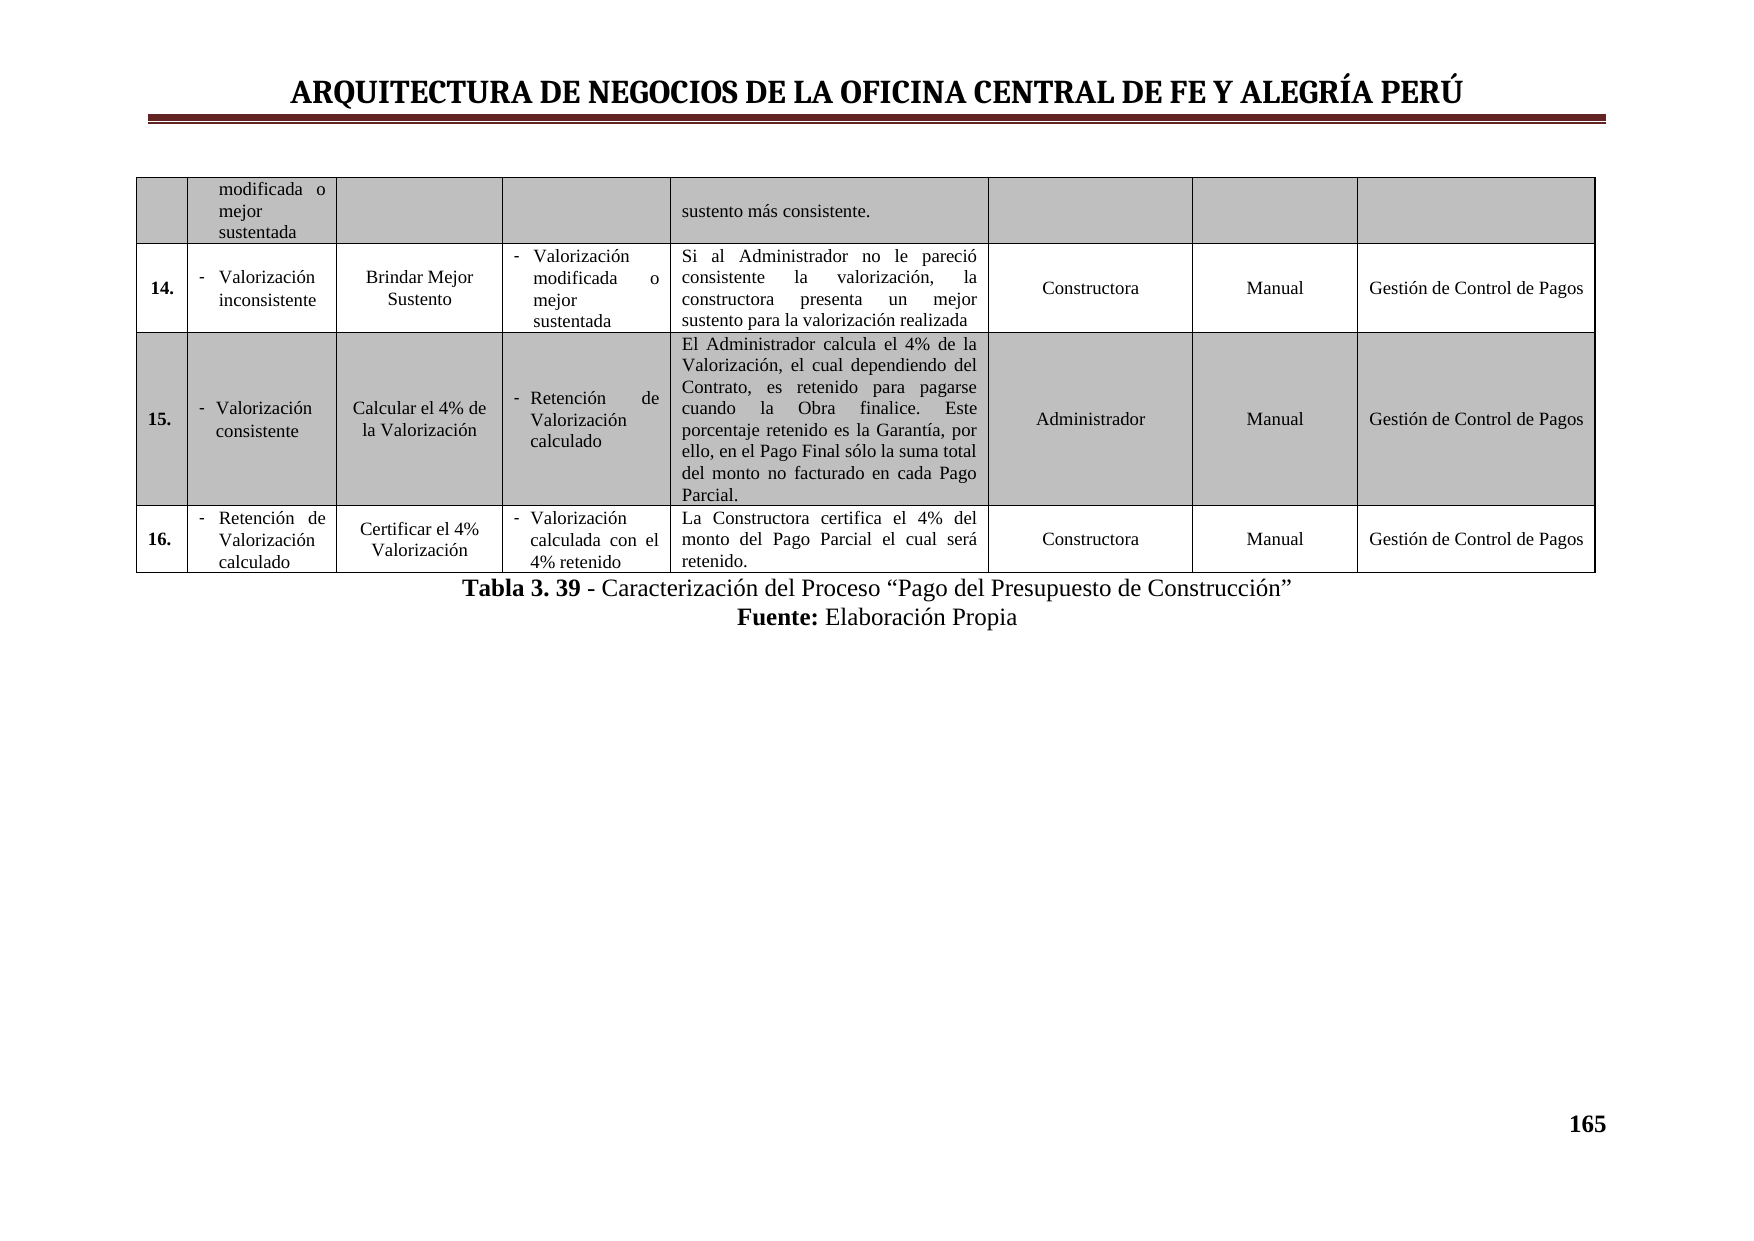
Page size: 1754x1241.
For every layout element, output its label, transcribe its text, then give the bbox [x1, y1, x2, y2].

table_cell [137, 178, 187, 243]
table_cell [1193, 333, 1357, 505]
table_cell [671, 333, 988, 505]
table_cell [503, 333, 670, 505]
text Tabla 3. 39 - Caracterización del Proceso “Pago del Presupuesto de Construcción” [148, 573, 1606, 602]
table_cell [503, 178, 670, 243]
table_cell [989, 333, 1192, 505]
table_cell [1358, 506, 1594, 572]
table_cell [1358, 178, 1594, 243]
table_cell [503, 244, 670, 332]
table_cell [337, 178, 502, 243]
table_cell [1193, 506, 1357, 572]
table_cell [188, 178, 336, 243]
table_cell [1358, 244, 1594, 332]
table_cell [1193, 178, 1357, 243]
text Fuente: Elaboración Propia [148, 602, 1606, 631]
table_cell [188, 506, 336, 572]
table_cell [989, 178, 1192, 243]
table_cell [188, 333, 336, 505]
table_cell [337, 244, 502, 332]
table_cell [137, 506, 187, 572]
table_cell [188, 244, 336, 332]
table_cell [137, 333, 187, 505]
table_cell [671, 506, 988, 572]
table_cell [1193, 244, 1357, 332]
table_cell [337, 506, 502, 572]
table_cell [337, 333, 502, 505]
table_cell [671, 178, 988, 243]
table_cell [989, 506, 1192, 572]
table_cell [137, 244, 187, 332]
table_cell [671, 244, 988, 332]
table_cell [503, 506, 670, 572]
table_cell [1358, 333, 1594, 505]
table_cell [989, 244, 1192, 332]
